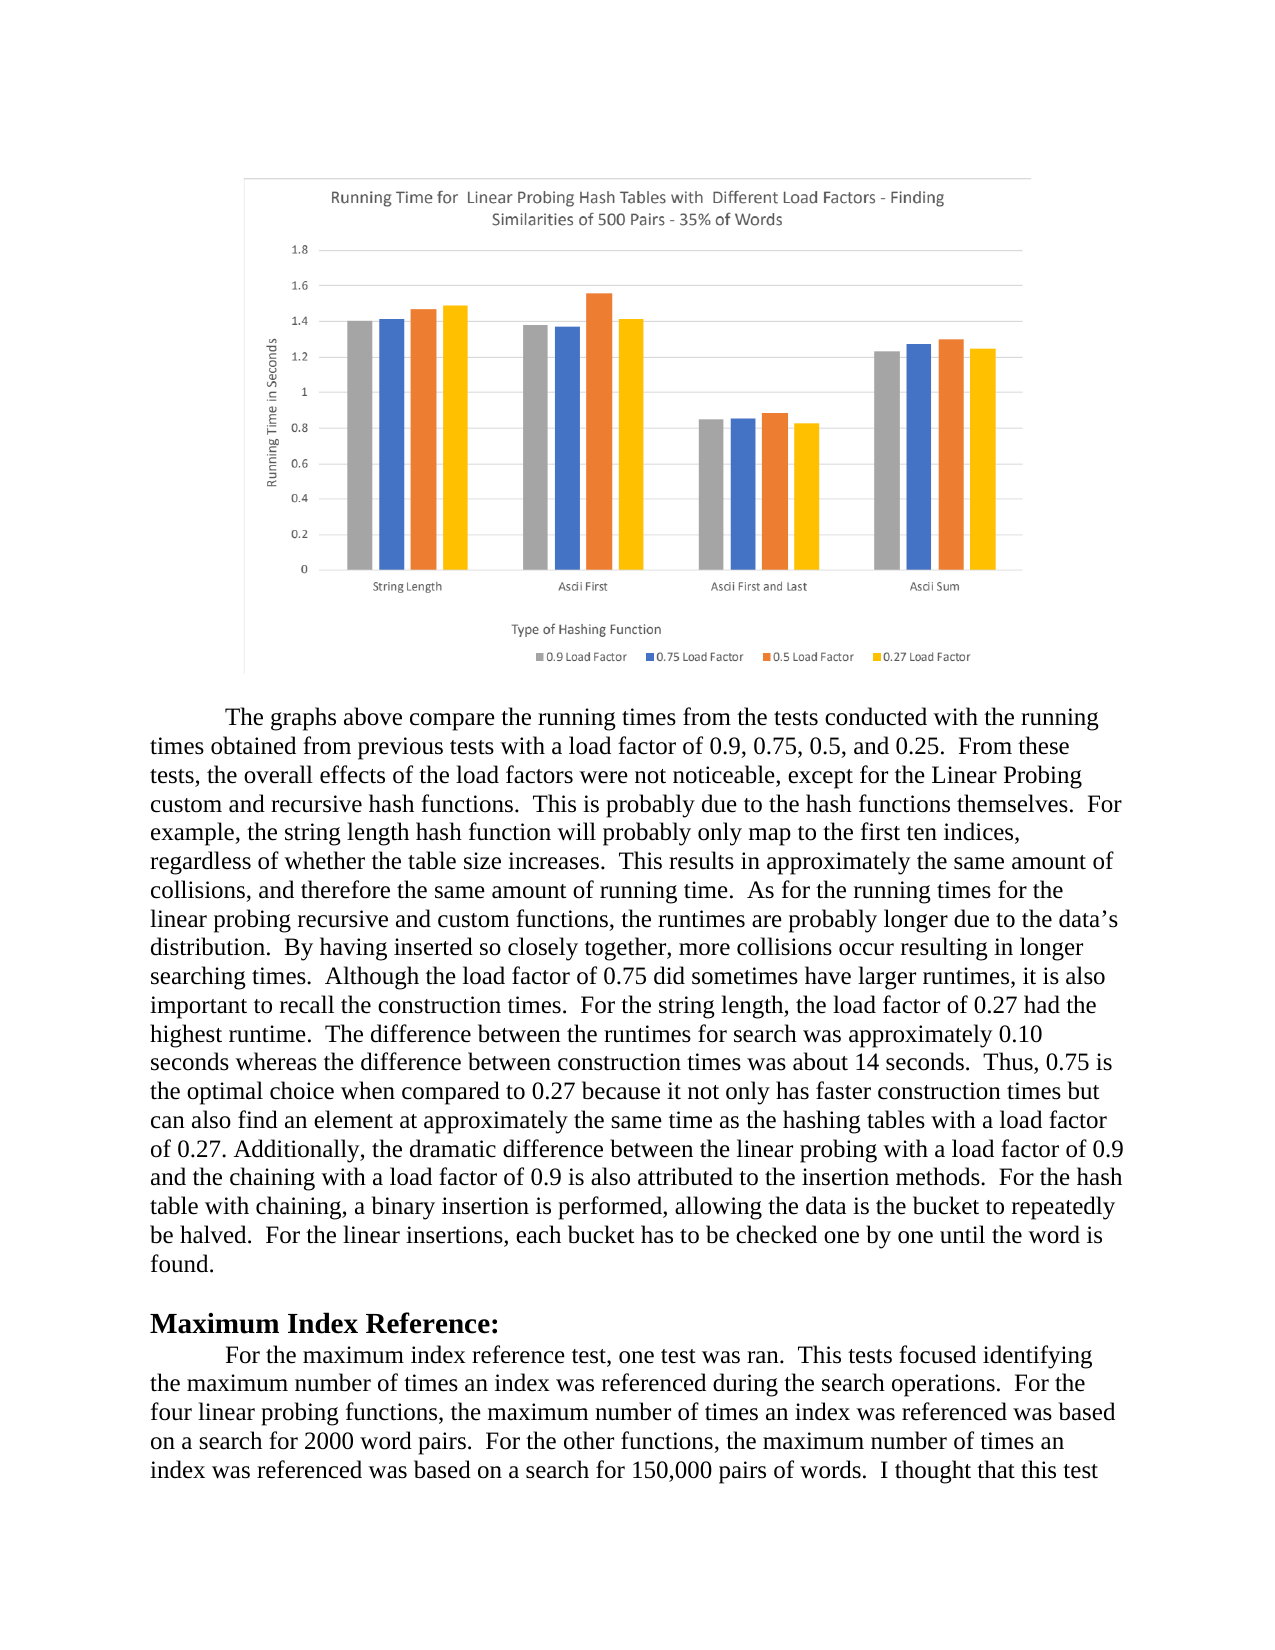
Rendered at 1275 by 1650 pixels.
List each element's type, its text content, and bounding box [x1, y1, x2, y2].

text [150, 1340, 1125, 1483]
text Maximum Index Reference: [150, 1306, 1125, 1340]
text The graphs above compare the running times from the tests conducted with the running times obtained from previous tests with a load factor of 0.9, 0.75, 0.5, and 0.25. From these tests, the overall effects of the load factors were not noticeable, except for the Linear Probing custom and recursive hash functions. This is probably due to the hash functions themselves. For example, the string length hash function will probably only map to the first ten indices, regardless of whether the table size increases. This results in approximately the same amount of collisions, and therefore the same amount of running time. As for the running times for the linear probing recursive and custom functions, the runtimes are probably longer due to the data’s distribution. By having inserted so closely together, more collisions occur resulting in longer searching times. Although the load factor of 0.75 did sometimes have larger runtimes, it is also important to recall the construction times. For the string length, the load factor of 0.27 had the highest runtime. The difference between the runtimes for search was approximately 0.10 seconds whereas the difference between construction times was about 14 seconds. Thus, 0.75 is the optimal choice when compared to 0.27 because it not only has faster construction times but can also find an element at approximately the same time as the hashing tables with a load factor of 0.27. Additionally, the dramatic difference between the linear probing with a load factor of 0.9 and the chaining with a load factor of 0.9 is also attributed to the insertion methods. For the hash table with chaining, a binary insertion is performed, allowing the data is the bucket to repeatedly be halved. For the linear insertions, each bucket has to be checked one by one until the word is found. [150, 702, 1125, 1277]
